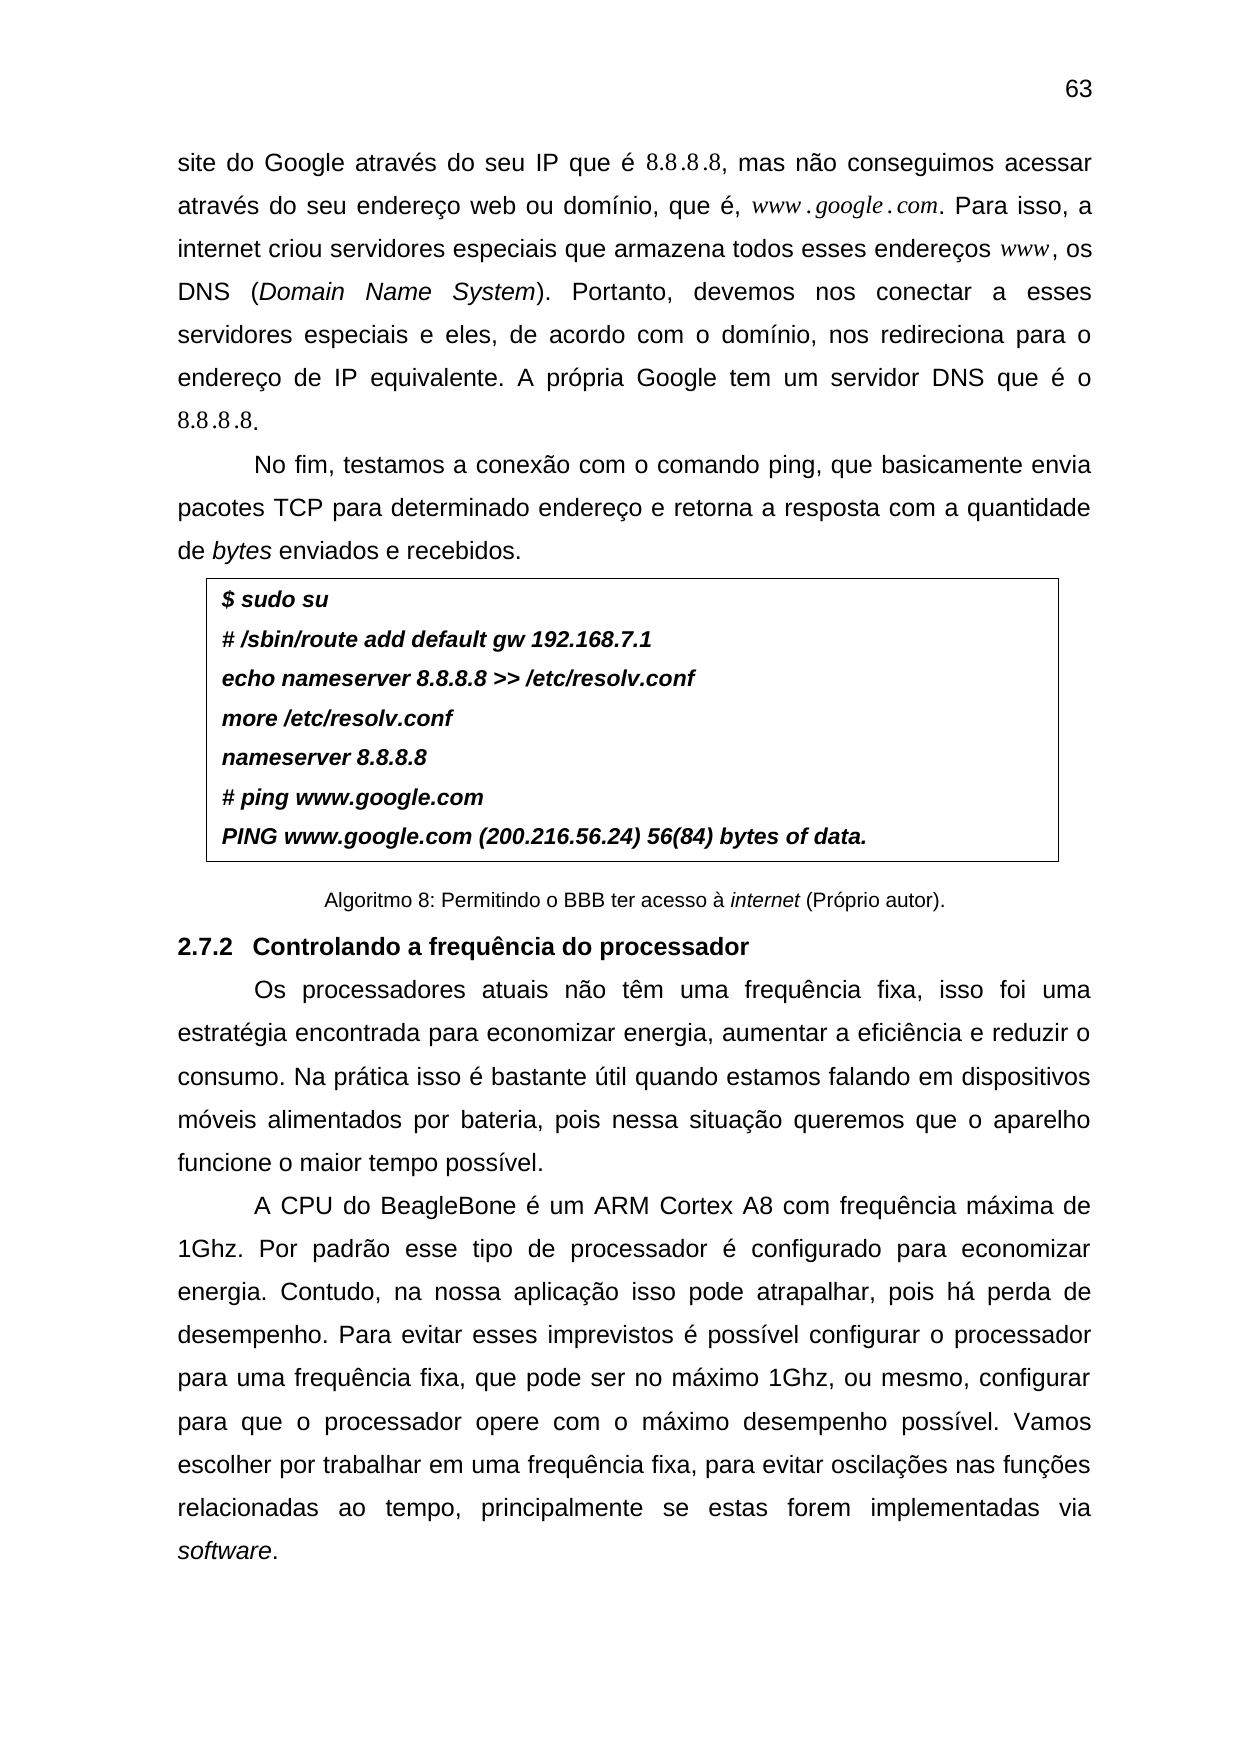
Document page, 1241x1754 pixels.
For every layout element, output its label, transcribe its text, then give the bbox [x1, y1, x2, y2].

text Algoritmo : Permitindo o BBB ter acesso à internet (Próprio autor). [177, 887, 1092, 911]
text A CPU do BeagleBone é um ARM Cortex A8 com frequência máxima de 1Ghz. Por padrão esse tipo de processador é configurado para economizar energia. Contudo, na nossa aplicação isso pode atrapalhar, pois há perda de desempenho. Para evitar esses imprevistos é possível configurar o processador para uma frequência fixa, que pode ser no máximo 1Ghz, ou mesmo, configurar para que o processador opere com o máximo desempenho possível. Vamos escolher por trabalhar em uma frequência fixa, para evitar oscilações nas funções relacionadas ao tempo, principalmente se estas forem implementadas via software. [177, 1191, 1092, 1565]
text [177, 148, 1092, 435]
subtitle Controlando a frequência do processador [177, 932, 1092, 961]
text Os processadores atuais não têm uma frequência fixa, isso foi uma estratégia encontrada para economizar energia, aumentar a eficiência e reduzir o consumo. Na prática isso é bastante útil quando estamos falando em dispositivos móveis alimentados por bateria, pois nessa situação queremos que o aparelho funcione o maior tempo possível. [177, 975, 1092, 1177]
text No fim, testamos a conexão com o comando ping, que basicamente envia pacotes TCP para determinado endereço e retorna a resposta com a quantidade de bytes enviados e recebidos. [177, 449, 1092, 564]
